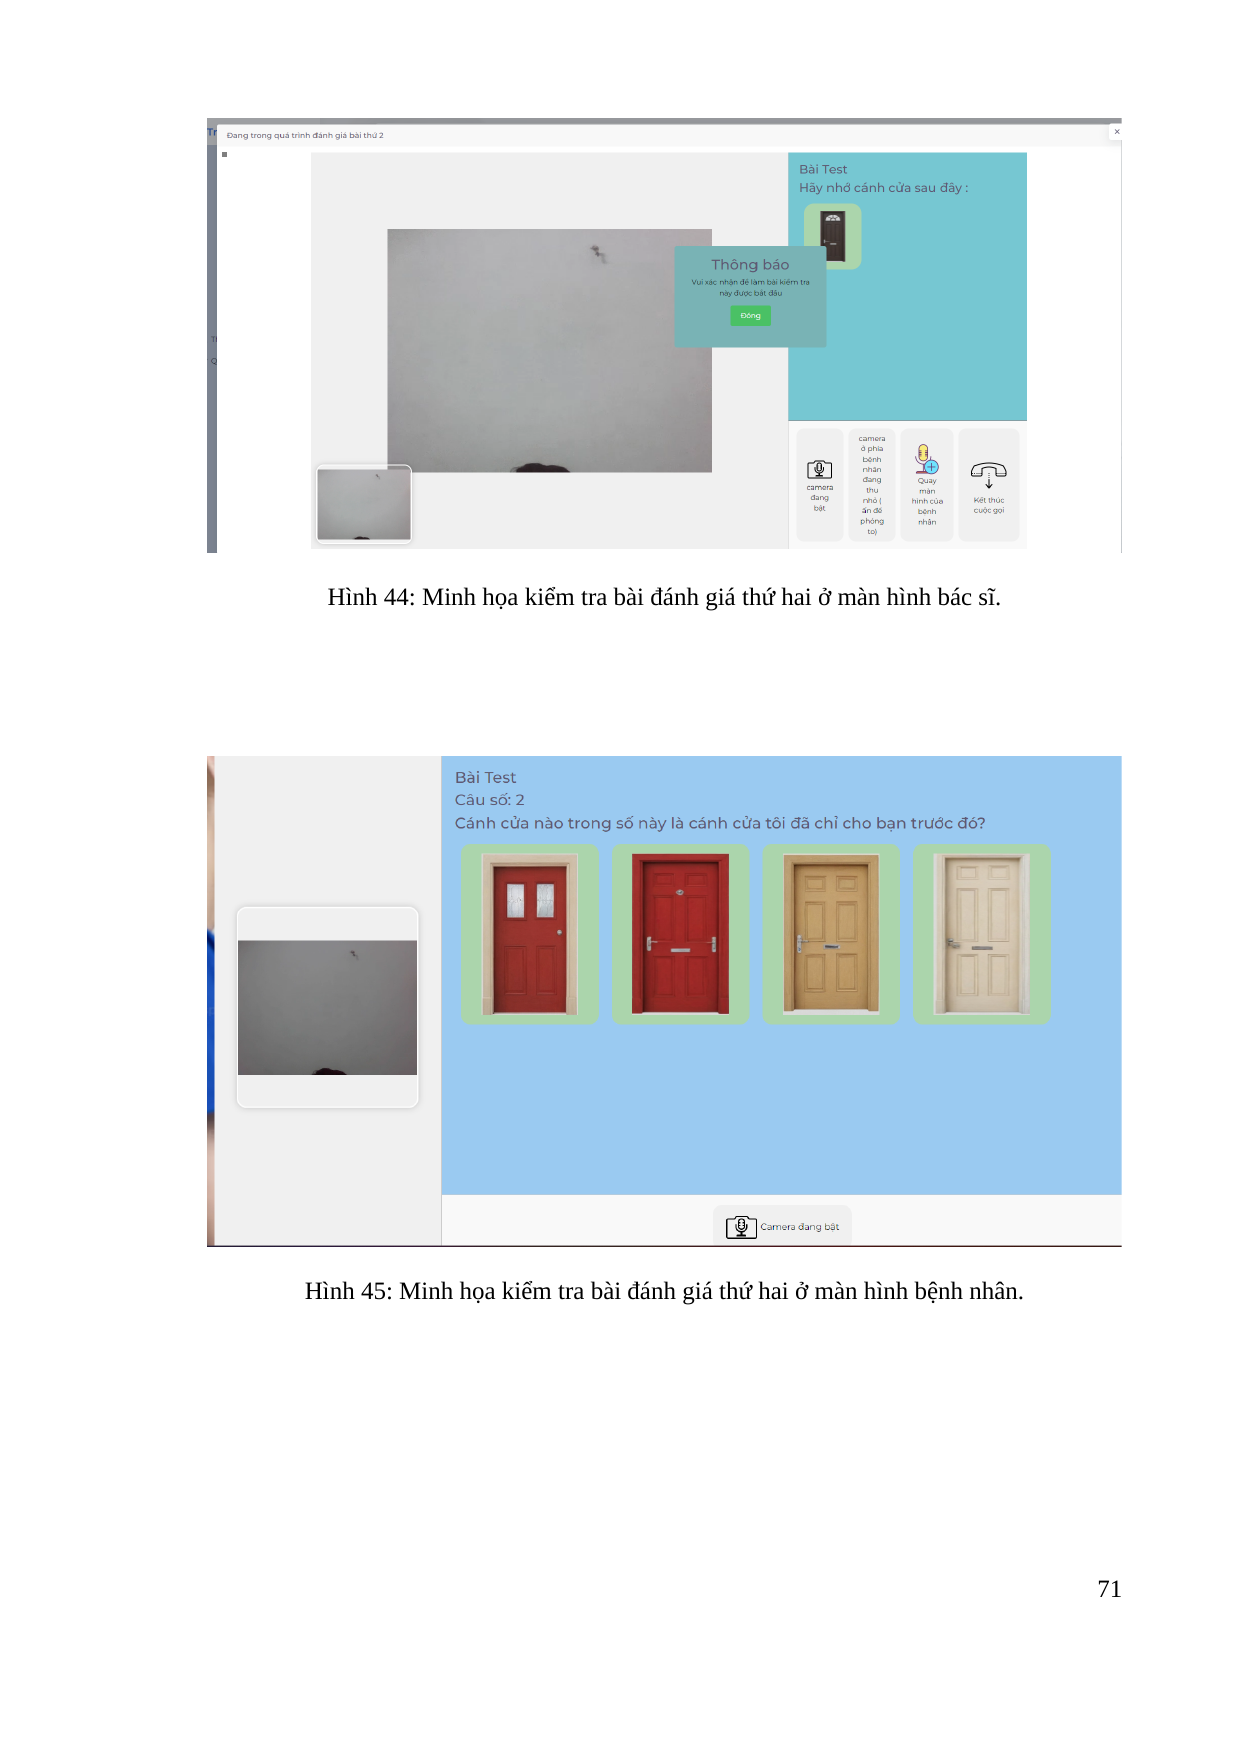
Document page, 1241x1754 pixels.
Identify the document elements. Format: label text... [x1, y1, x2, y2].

text Hình 44: Minh họa kiểm tra bài đánh giá thứ hai ở màn hình bác sĩ. [207, 582, 1122, 611]
text Hình 45: Minh họa kiểm tra bài đánh giá thứ hai ở màn hình bệnh nhân. [207, 1276, 1122, 1305]
picture [207, 118, 1122, 553]
picture [207, 756, 1122, 1247]
